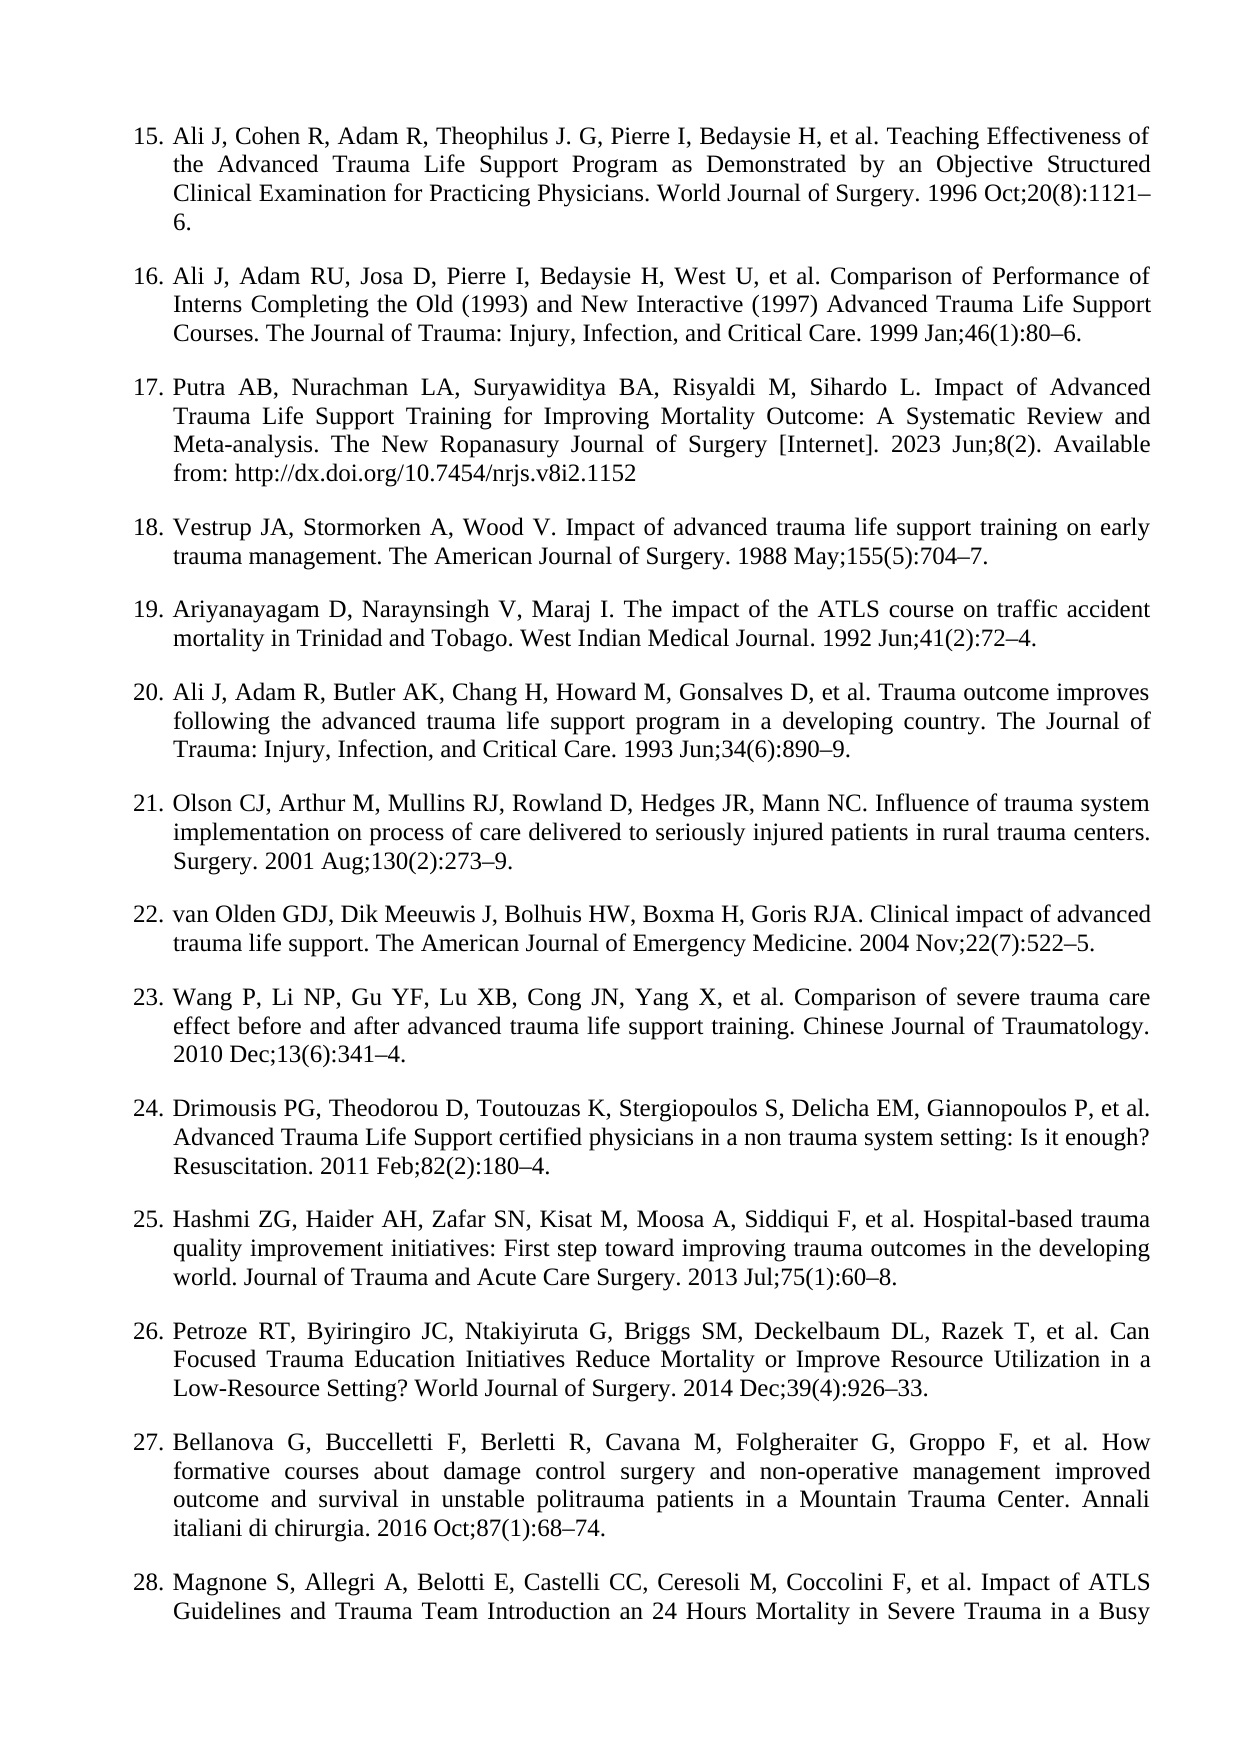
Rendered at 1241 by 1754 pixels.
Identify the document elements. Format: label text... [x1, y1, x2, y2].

text 15. Ali J, Cohen R, Adam R, Theophilus J. G, Pierre I, Bedaysie H, et al. Teaching Effectiveness of the Advanced Trauma Life Support Program as Demonstrated by an Objective Structured Clinical Examination for Practicing Physicians. World Journal of Surgery. 1996 Oct;20(8):1121–6. [133, 121, 1152, 236]
text 25. Hashmi ZG, Haider AH, Zafar SN, Kisat M, Moosa A, Siddiqui F, et al. Hospital-based trauma quality improvement initiatives: First step toward improving trauma outcomes in the developing world. Journal of Trauma and Acute Care Surgery. 2013 Jul;75(1):60–8. [133, 1204, 1152, 1291]
text 18. Vestrup JA, Stormorken A, Wood V. Impact of advanced trauma life support training on early trauma management. The American Journal of Surgery. 1988 May;155(5):704–7. [133, 512, 1152, 569]
text 16. Ali J, Adam RU, Josa D, Pierre I, Bedaysie H, West U, et al. Comparison of Performance of Interns Completing the Old (1993) and New Interactive (1997) Advanced Trauma Life Support Courses. The Journal of Trauma: Injury, Infection, and Critical Care. 1999 Jan;46(1):80–6. [133, 261, 1152, 347]
text 21. Olson CJ, Arthur M, Mullins RJ, Rowland D, Hedges JR, Mann NC. Influence of trauma system implementation on process of care delivered to seriously injured patients in rural trauma centers. Surgery. 2001 Aug;130(2):273–9. [133, 788, 1152, 874]
text 27. Bellanova G, Buccelletti F, Berletti R, Cavana M, Folgheraiter G, Groppo F, et al. How formative courses about damage control surgery and non-operative management improved outcome and survival in unstable politrauma patients in a Mountain Trauma Center. Annali italiani di chirurgia. 2016 Oct;87(1):68–74. [133, 1427, 1152, 1542]
text 20. Ali J, Adam R, Butler AK, Chang H, Howard M, Gonsalves D, et al. Trauma outcome improves following the advanced trauma life support program in a developing country. The Journal of Trauma: Injury, Infection, and Critical Care. 1993 Jun;34(6):890–9. [133, 677, 1152, 763]
text 24. Drimousis PG, Theodorou D, Toutouzas K, Stergiopoulos S, Delicha EM, Giannopoulos P, et al. Advanced Trauma Life Support certified physicians in a non trauma system setting: Is it enough? Resuscitation. 2011 Feb;82(2):180–4. [133, 1093, 1152, 1179]
text 22. van Olden GDJ, Dik Meeuwis J, Bolhuis HW, Boxma H, Goris RJA. Clinical impact of advanced trauma life support. The American Journal of Emergency Medicine. 2004 Nov;22(7):522–5. [133, 899, 1152, 957]
text 17. Putra AB, Nurachman LA, Suryawiditya BA, Risyaldi M, Sihardo L. Impact of Advanced Trauma Life Support Training for Improving Mortality Outcome: A Systematic Review and Meta-analysis. The New Ropanasury Journal of Surgery [Internet]. 2023 Jun;8(2). Available from: http://dx.doi.org/10.7454/nrjs.v8i2.1152 [133, 372, 1152, 487]
text 23. Wang P, Li NP, Gu YF, Lu XB, Cong JN, Yang X, et al. Comparison of severe trauma care effect before and after advanced trauma life support training. Chinese Journal of Traumatology. 2010 Dec;13(6):341–4. [133, 982, 1152, 1068]
text 19. Ariyanayagam D, Naraynsingh V, Maraj I. The impact of the ATLS course on traffic accident mortality in Trinidad and Tobago. West Indian Medical Journal. 1992 Jun;41(2):72–4. [133, 594, 1152, 652]
text 26. Petroze RT, Byiringiro JC, Ntakiyiruta G, Briggs SM, Deckelbaum DL, Razek T, et al. Can Focused Trauma Education Initiatives Reduce Mortality or Improve Resource Utilization in a Low-Resource Setting? World Journal of Surgery. 2014 Dec;39(4):926–33. [133, 1316, 1152, 1402]
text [133, 1567, 1152, 1624]
